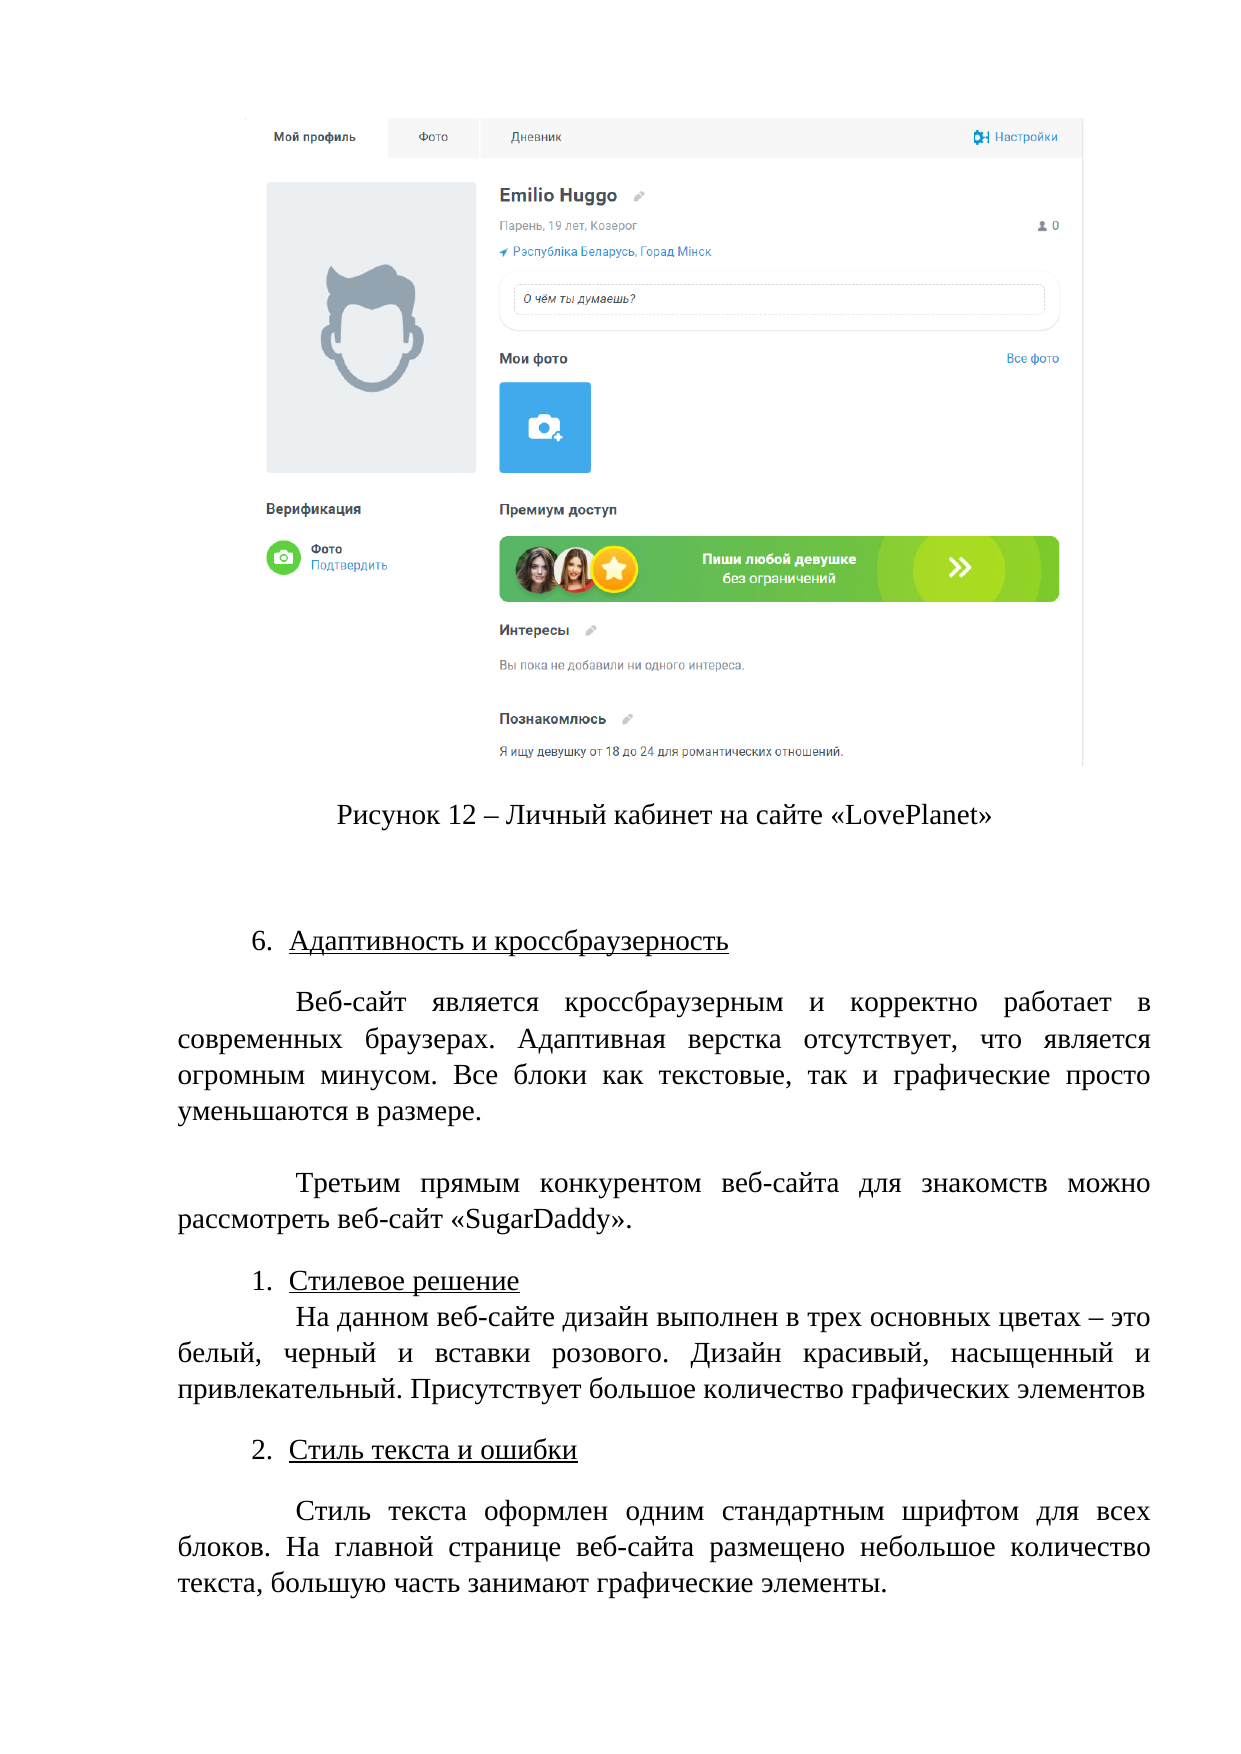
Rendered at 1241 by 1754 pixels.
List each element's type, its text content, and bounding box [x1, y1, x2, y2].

text Веб-сайт является кроссбраузерным и корректно работает в современных браузерах. Адаптивная верстка отсутствует, что является огромным минусом. Все блоки как текстовые, так и графические просто уменьшаются в размере. [177, 984, 1152, 1127]
text На данном веб-сайте дизайн выполнен в трех основных цветах – это белый, черный и вставки розового. Дизайн красивый, насыщенный и привлекательный. Присутствует большое количество графических элементов [177, 1299, 1152, 1404]
text Третьим прямым конкурентом веб-сайта для знакомств можно рассмотреть веб-сайт «SugarDaddy». [177, 1165, 1152, 1235]
list Адаптивность и кроссбраузерность [251, 923, 1152, 957]
list Стилевое решение [251, 1263, 1152, 1296]
list Стиль текста и ошибки [251, 1432, 1152, 1466]
text Рисунок 12 – Личный кабинет на сайте «LovePlanet» [177, 797, 1152, 831]
picture [244, 118, 1085, 766]
text Стиль текста оформлен одним стандартным шрифтом для всех блоков. На главной странице веб-сайта размещено небольшое количество текста, большую часть занимают графические элементы. [177, 1493, 1152, 1599]
